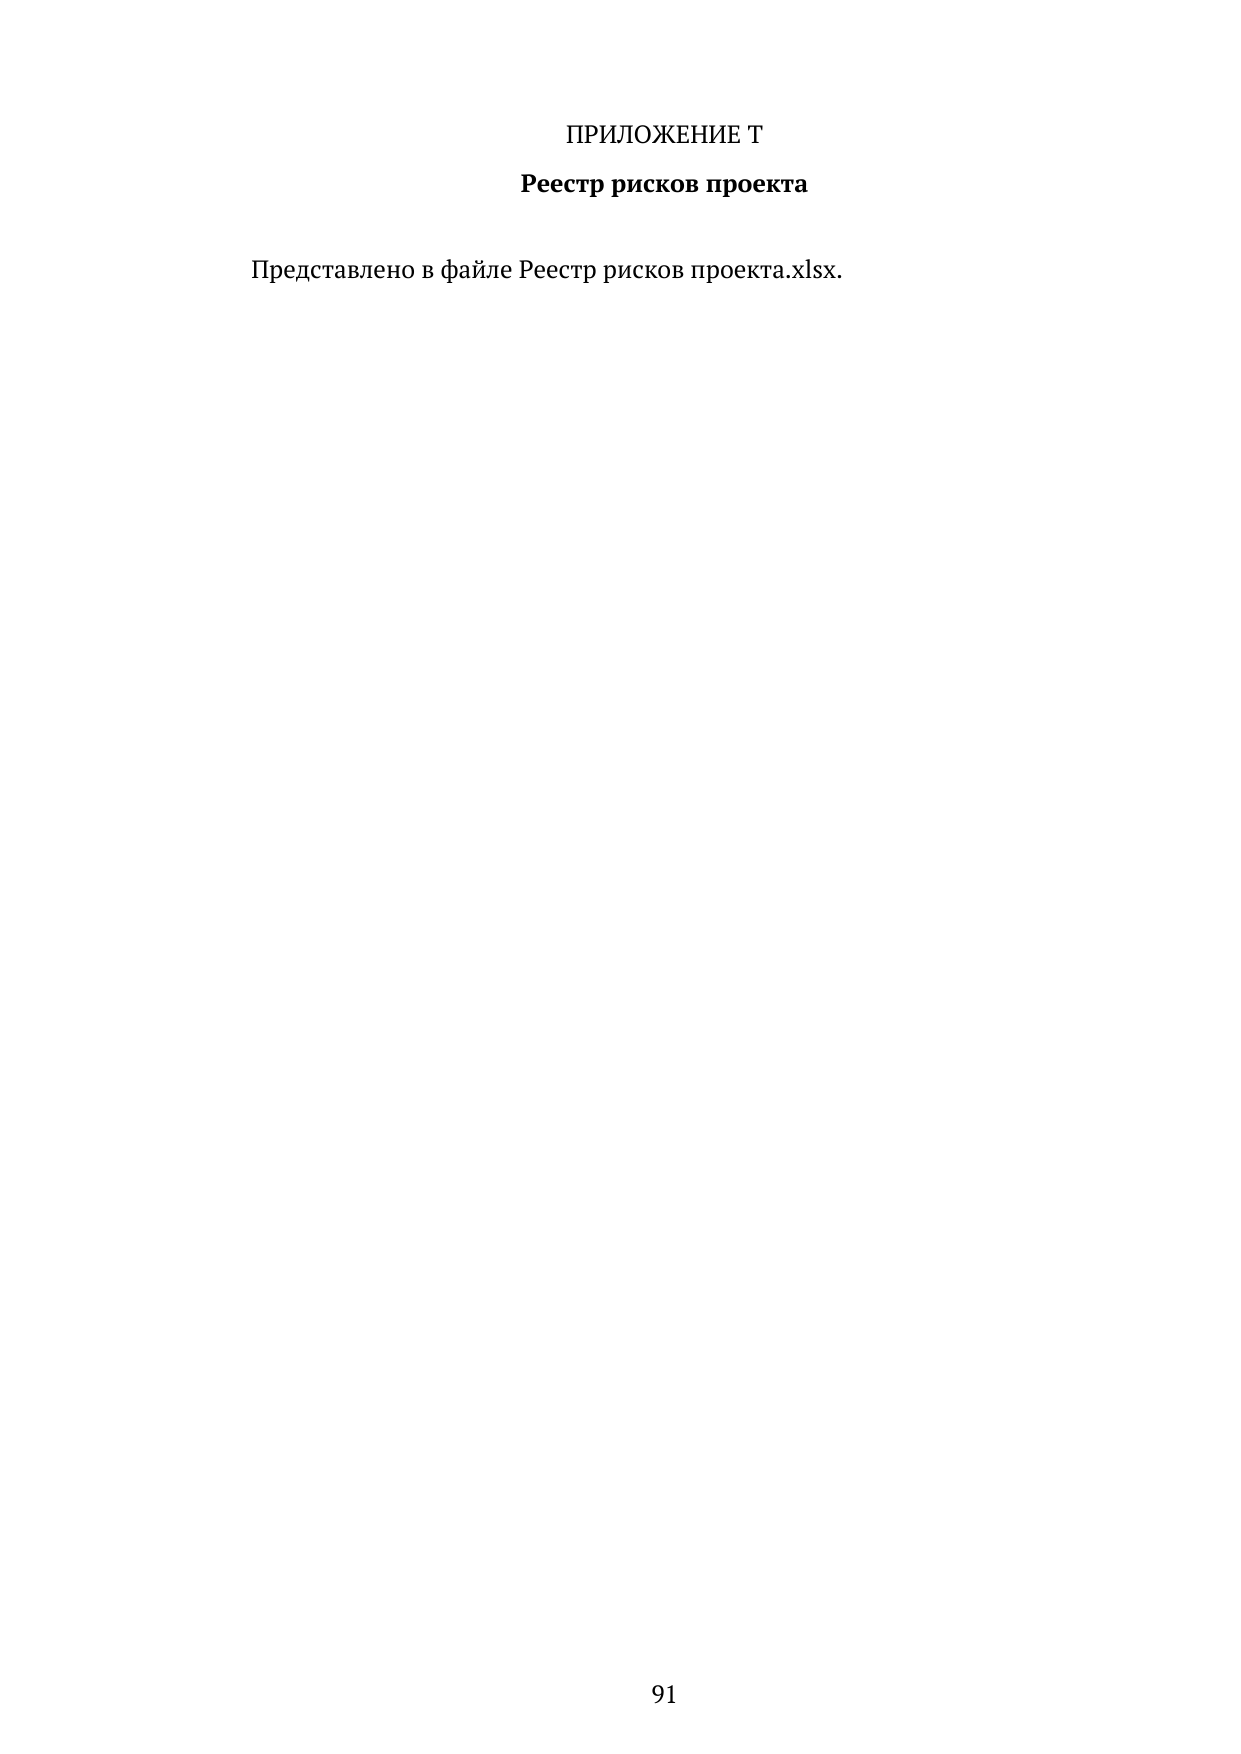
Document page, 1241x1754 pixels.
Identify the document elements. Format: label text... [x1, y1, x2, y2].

subtitle ПРИЛОЖЕНИЕ Т Реестр рисков проекта [177, 118, 1152, 199]
text Представлено в файле Реестр рисков проекта.xlsx. [177, 253, 1152, 285]
